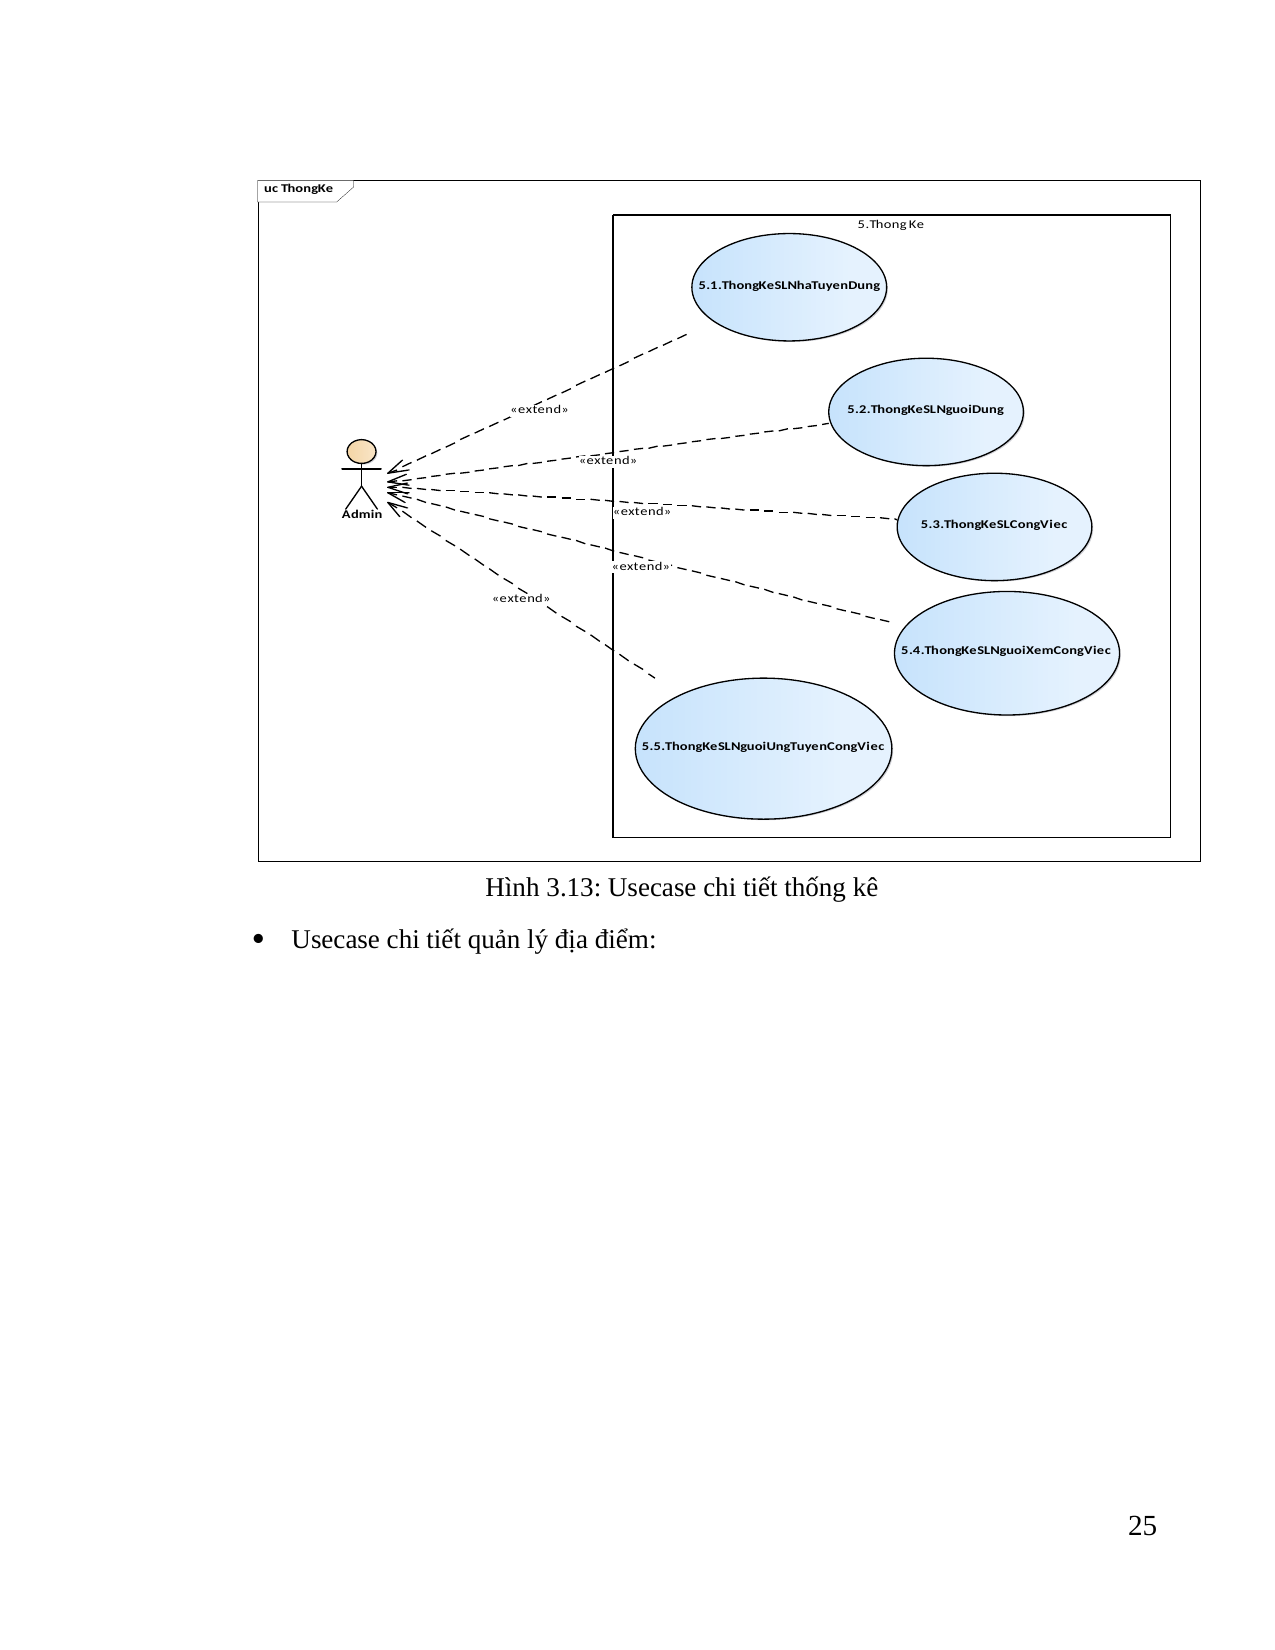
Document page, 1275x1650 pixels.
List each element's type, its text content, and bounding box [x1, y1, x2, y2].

list Usecase chi tiết quản lý địa điểm: [254, 923, 1157, 954]
